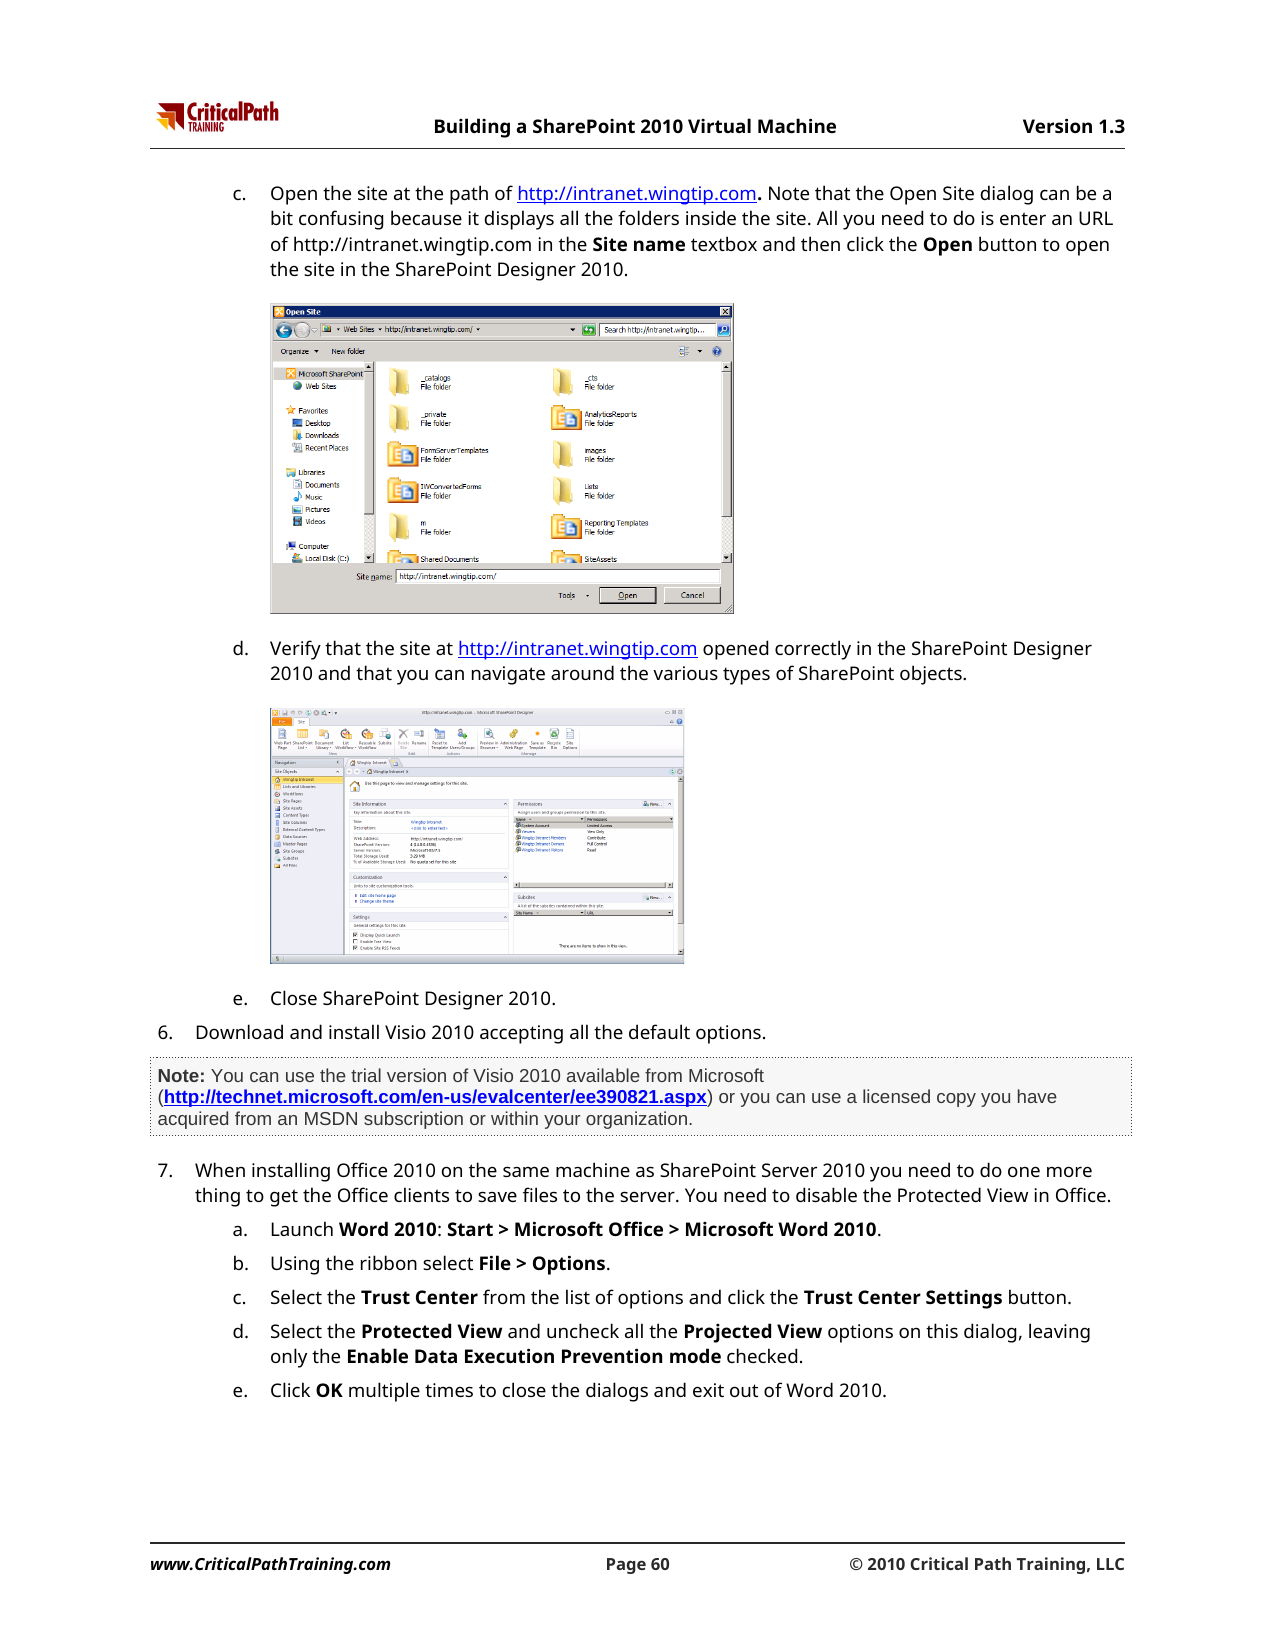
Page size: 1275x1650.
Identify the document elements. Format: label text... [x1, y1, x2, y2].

picture [270, 303, 734, 614]
text Download and install Visio 2010 accepting all the default options. [157, 1019, 1125, 1045]
picture [150, 100, 282, 134]
list Launch Word 2010: Start > Microsoft Office > Microsoft Word 2010. [232, 1217, 1125, 1242]
list Open the site at the path of http://intranet.wingtip.com. Note that the Open Site dialog can be a bit confusing because it displays all the folders inside the site. All you need to do is enter an URL of http://intranet.wingtip.com in the Site name textbox and then click the Open button to open the site in the SharePoint Designer 2010. [232, 180, 1125, 282]
list Close SharePoint Designer 2010. [232, 985, 1125, 1011]
list Verify that the site at http://intranet.wingtip.com opened correctly in the SharePoint Designer 2010 and that you can navigate around the various types of SharePoint objects. [232, 635, 1125, 686]
list Click OK multiple times to close the dialogs and exit out of Word 2010. [232, 1378, 1125, 1403]
list Using the ribbon select File > Options. [232, 1251, 1125, 1276]
text When installing Office 2010 on the same machine as SharePoint Server 2010 you need to do one more thing to get the Office clients to save files to the server. You need to disable the Protected View in Office. [157, 1157, 1125, 1208]
text Note: You can use the trial version of Visio 2010 available from Microsoft (http://technet.microsoft.com/en-us/evalcenter/ee390821.aspx) or you can use a licensed copy you have acquired from an MSDN subscription or within your organization. [150, 1057, 1132, 1136]
list Select the Trust Center from the list of options and click the Trust Center Settings button. [232, 1284, 1125, 1310]
picture [270, 708, 685, 964]
list Select the Protected View and uncheck all the Projected View options on this dialog, leaving only the Enable Data Execution Prevention mode checked. [232, 1318, 1125, 1369]
